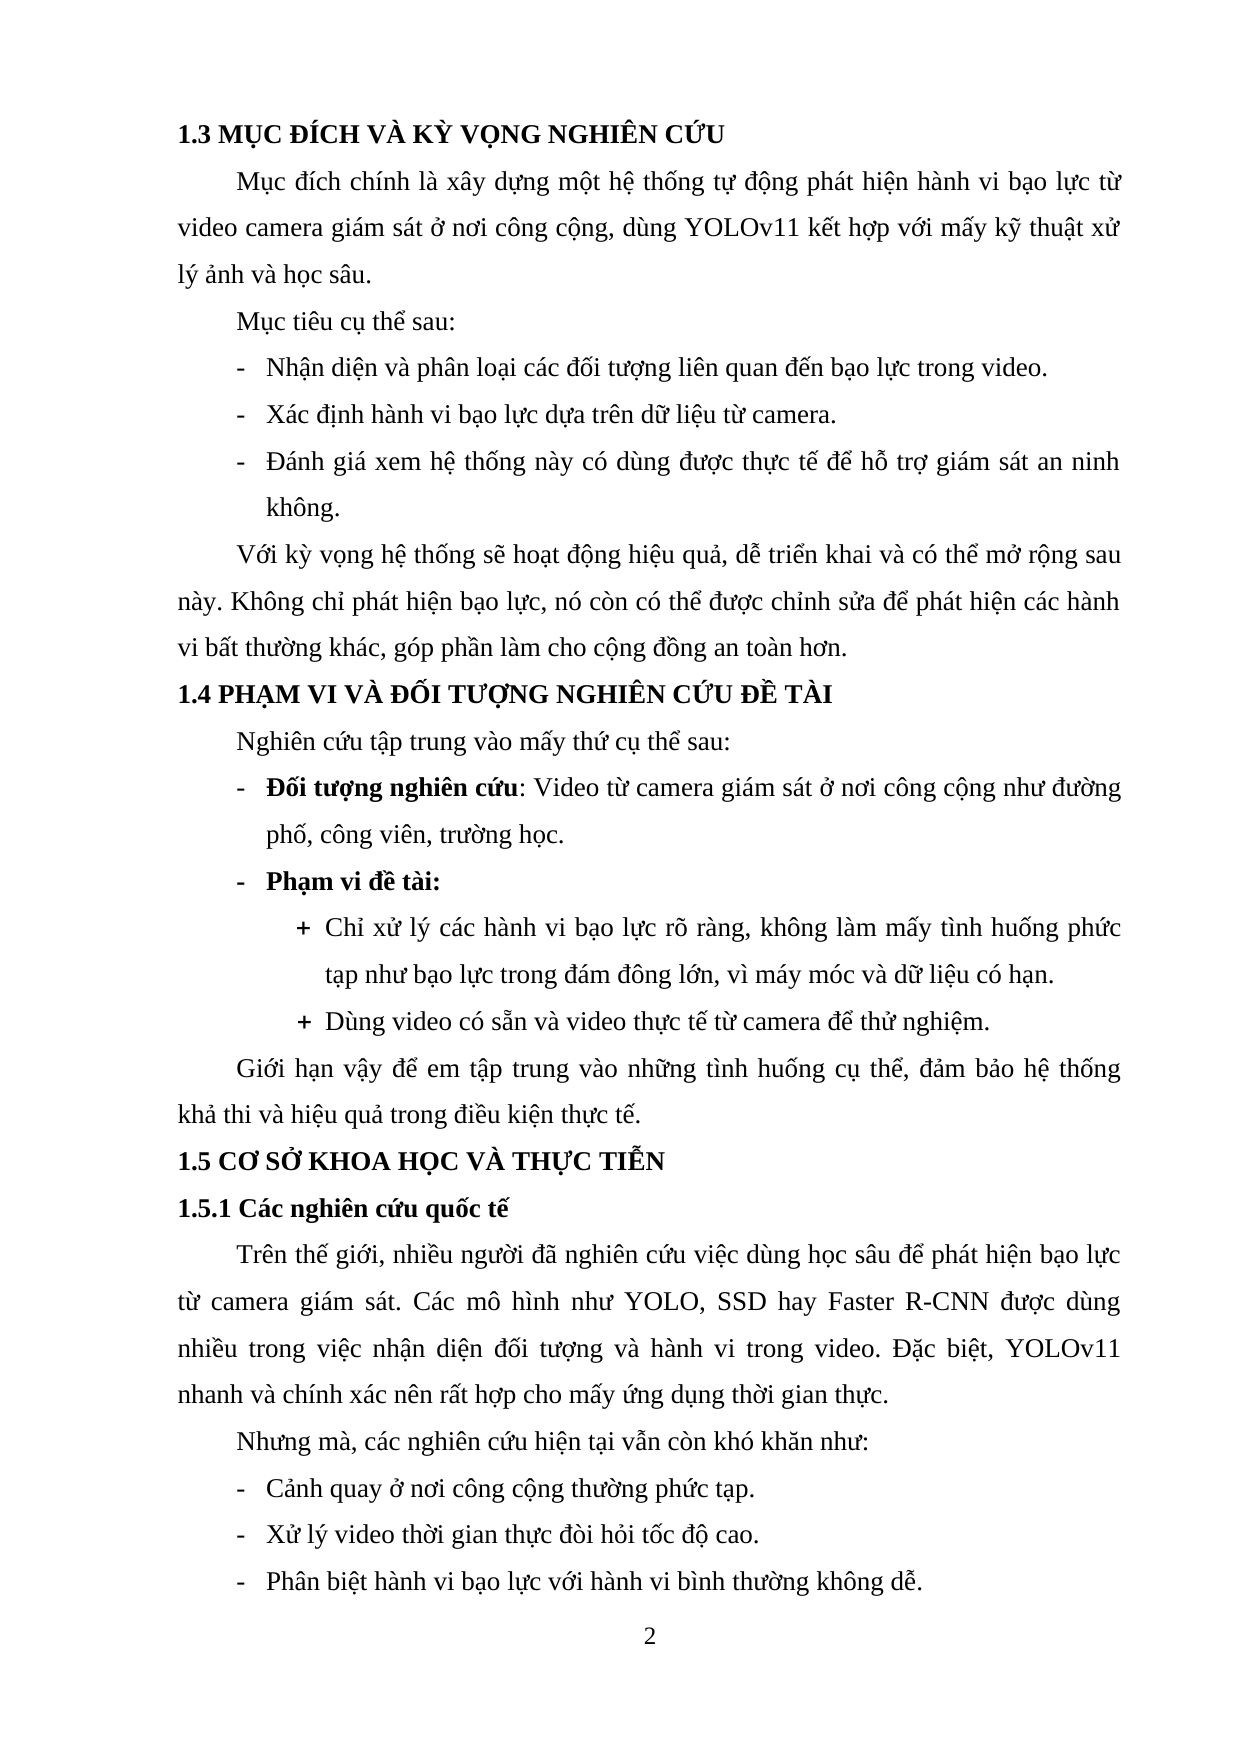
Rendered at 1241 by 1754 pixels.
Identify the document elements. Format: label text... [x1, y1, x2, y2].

list Xác định hành vi bạo lực dựa trên dữ liệu từ camera. [236, 398, 1122, 429]
list Đánh giá xem hệ thống này có dùng được thực tế để hỗ trợ giám sát an ninh không. [236, 445, 1122, 523]
text Trên thế giới, nhiều người đã nghiên cứu việc dùng học sâu để phát hiện bạo lực từ camera giám sát. Các mô hình như YOLO, SSD hay Faster R-CNN được dùng nhiều trong việc nhận diện đối tượng và hành vi trong video. Đặc biệt, YOLOv11 nhanh và chính xác nên rất hợp cho mấy ứng dụng thời gian thực. [177, 1238, 1122, 1409]
text Mục đích chính là xây dựng một hệ thống tự động phát hiện hành vi bạo lực từ video camera giám sát ở nơi công cộng, dùng YOLOv11 kết hợp với mấy kỹ thuật xử lý ảnh và học sâu. [177, 165, 1122, 289]
list Phạm vi đề tài: [236, 865, 1122, 896]
text 1.5.1 Các nghiên cứu quốc tế [177, 1192, 1122, 1223]
list Đối tượng nghiên cứu: Video từ camera giám sát ở nơi công cộng như đường phố, công viên, trường học. [236, 771, 1122, 849]
text Với kỳ vọng hệ thống sẽ hoạt động hiệu quả, dễ triển khai và có thể mở rộng sau này. Không chỉ phát hiện bạo lực, nó còn có thể được chỉnh sửa để phát hiện các hành vi bất thường khác, góp phần làm cho cộng đồng an toàn hơn. [177, 538, 1122, 663]
list Phân biệt hành vi bạo lực với hành vi bình thường không dễ. [236, 1565, 1122, 1596]
list Chỉ xử lý các hành vi bạo lực rõ ràng, không làm mấy tình huống phức tạp như bạo lực trong đám đông lớn, vì máy móc và dữ liệu có hạn. [295, 911, 1122, 989]
text Mục tiêu cụ thể sau: [177, 305, 1122, 336]
subtitle 1.3 MỤC ĐÍCH VÀ KỲ VỌNG NGHIÊN CỨU [177, 118, 1122, 149]
text Nhưng mà, các nghiên cứu hiện tại vẫn còn khó khăn như: [177, 1425, 1122, 1456]
list Cảnh quay ở nơi công cộng thường phức tạp. [236, 1472, 1122, 1503]
text Giới hạn vậy để em tập trung vào những tình huống cụ thể, đảm bảo hệ thống khả thi và hiệu quả trong điều kiện thực tế. [177, 1052, 1122, 1129]
subtitle 1.4 PHẠM VI VÀ ĐỐI TƯỢNG NGHIÊN CỨU ĐỀ TÀI [177, 678, 1122, 709]
list Dùng video có sẵn và video thực tế từ camera để thử nghiệm. [296, 1005, 1122, 1036]
list Nhận diện và phân loại các đối tượng liên quan đến bạo lực trong video. [236, 351, 1122, 383]
list Xử lý video thời gian thực đòi hỏi tốc độ cao. [236, 1518, 1122, 1549]
subtitle 1.5 CƠ SỞ KHOA HỌC VÀ THỰC TIỄN [177, 1145, 1122, 1176]
text Nghiên cứu tập trung vào mấy thứ cụ thể sau: [177, 725, 1122, 756]
